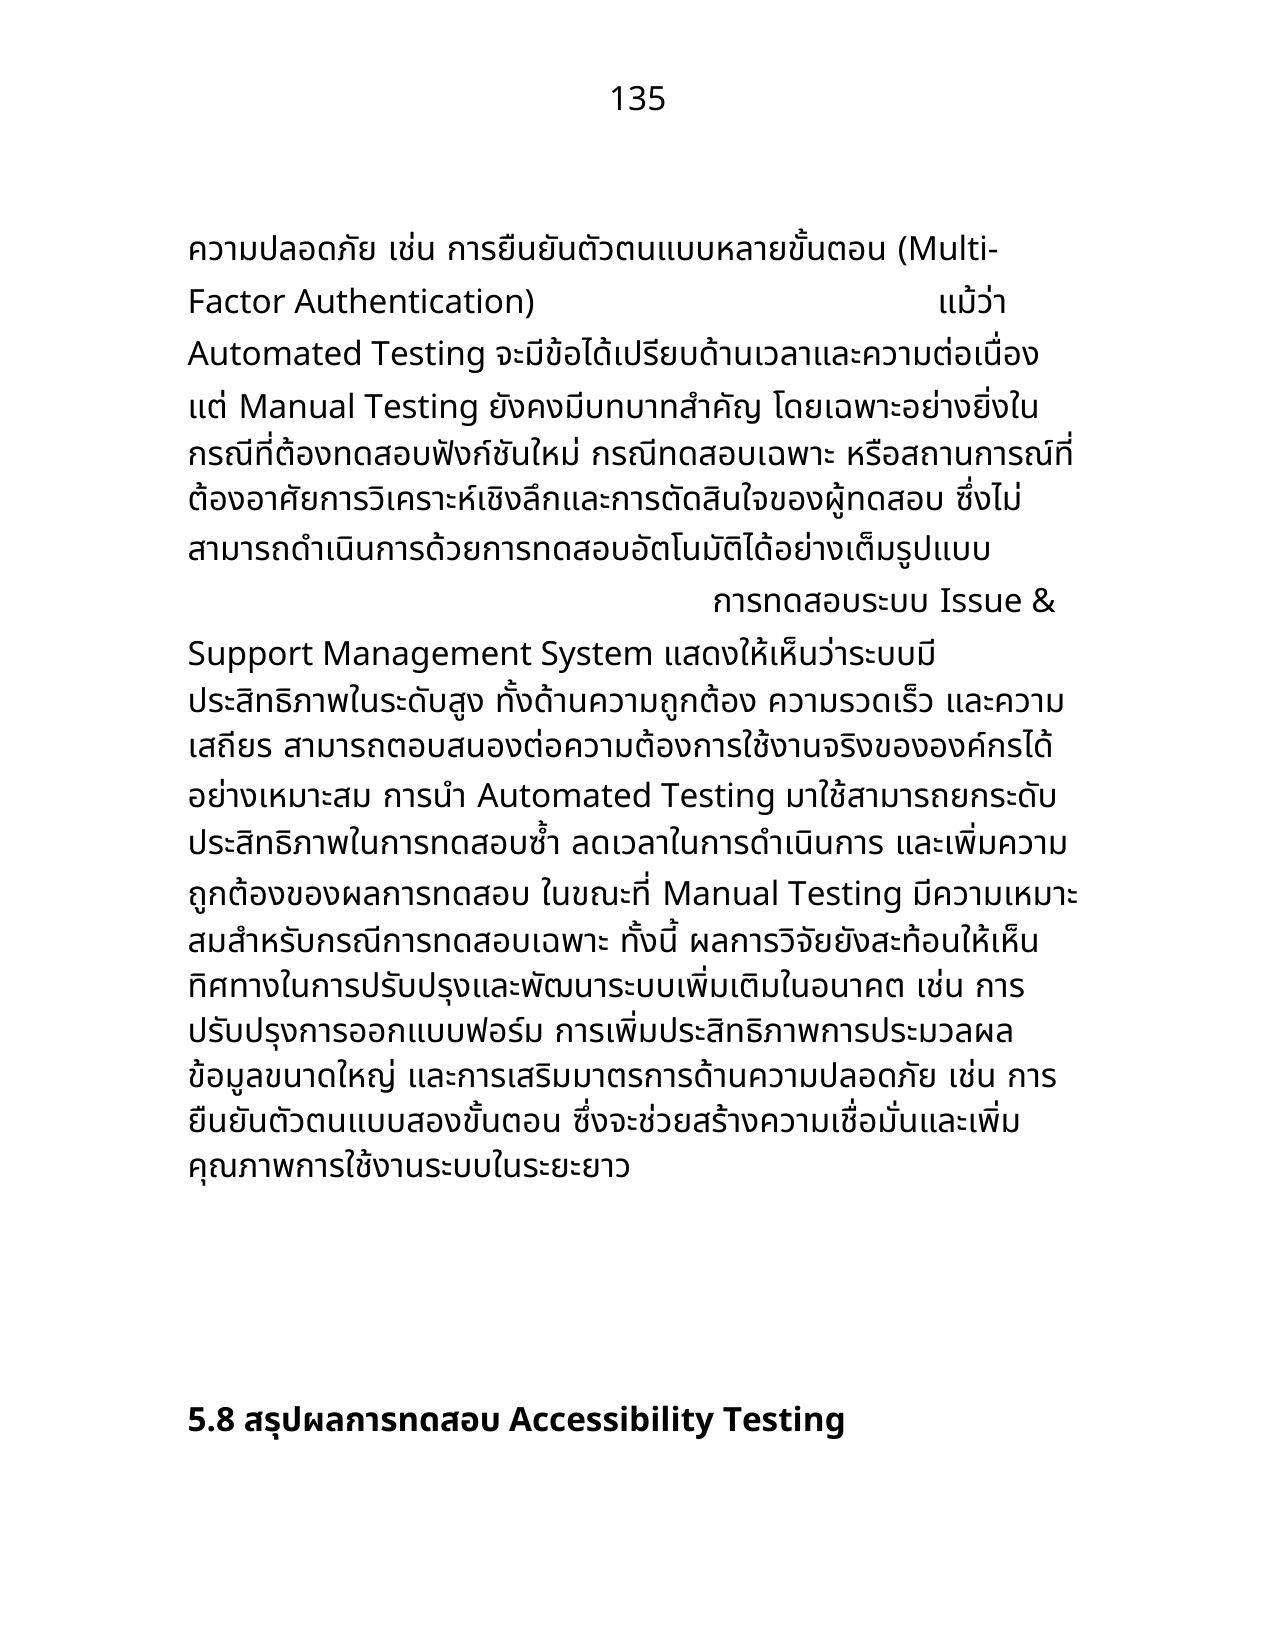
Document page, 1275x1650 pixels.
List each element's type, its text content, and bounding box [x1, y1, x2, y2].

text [187, 225, 1087, 1185]
text 5.8 สรุปผลการทดสอบ Accessibility Testing [187, 1396, 1087, 1441]
